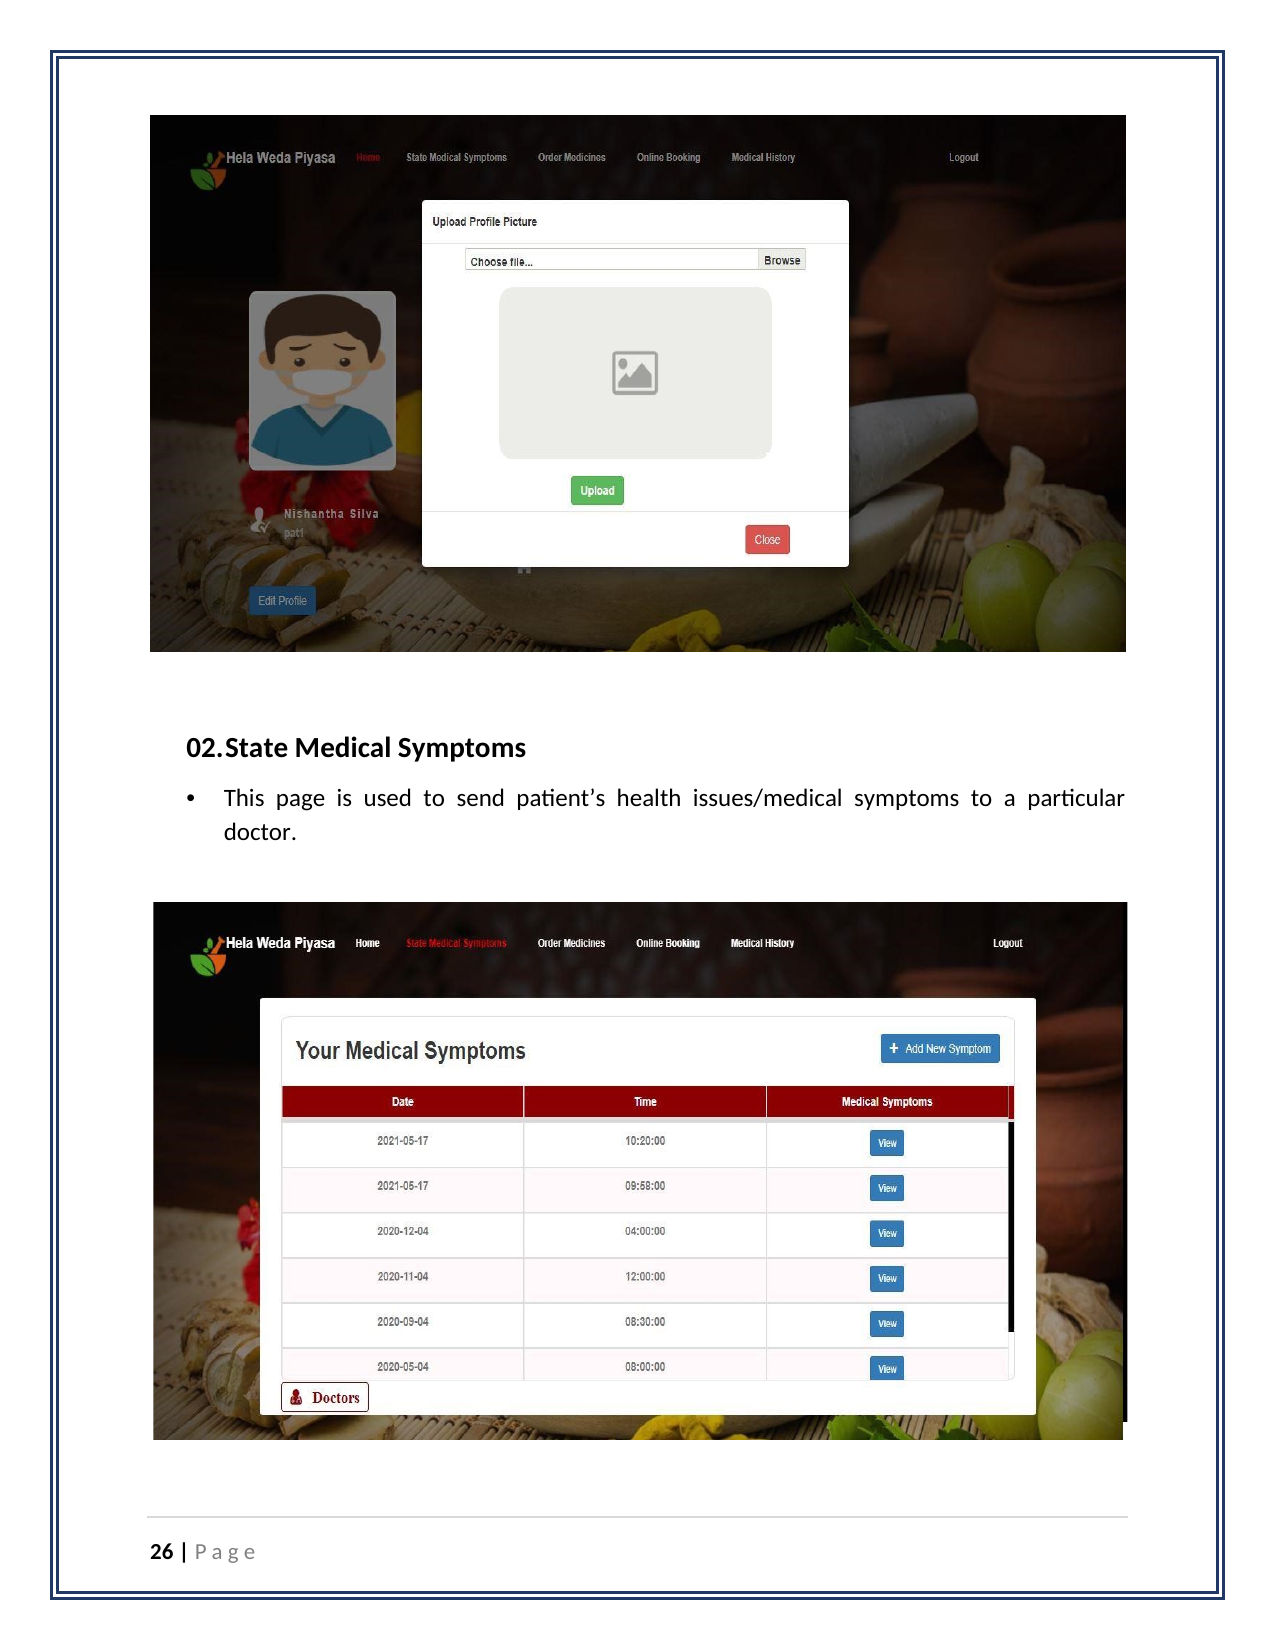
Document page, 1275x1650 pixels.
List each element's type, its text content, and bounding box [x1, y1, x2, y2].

list This page is used to send patient’s health issues/medical symptoms to a particular doctor. [186, 782, 1127, 847]
picture [153, 902, 1128, 1440]
picture [150, 115, 1126, 652]
subtitle State Medical Symptoms [186, 729, 1175, 764]
